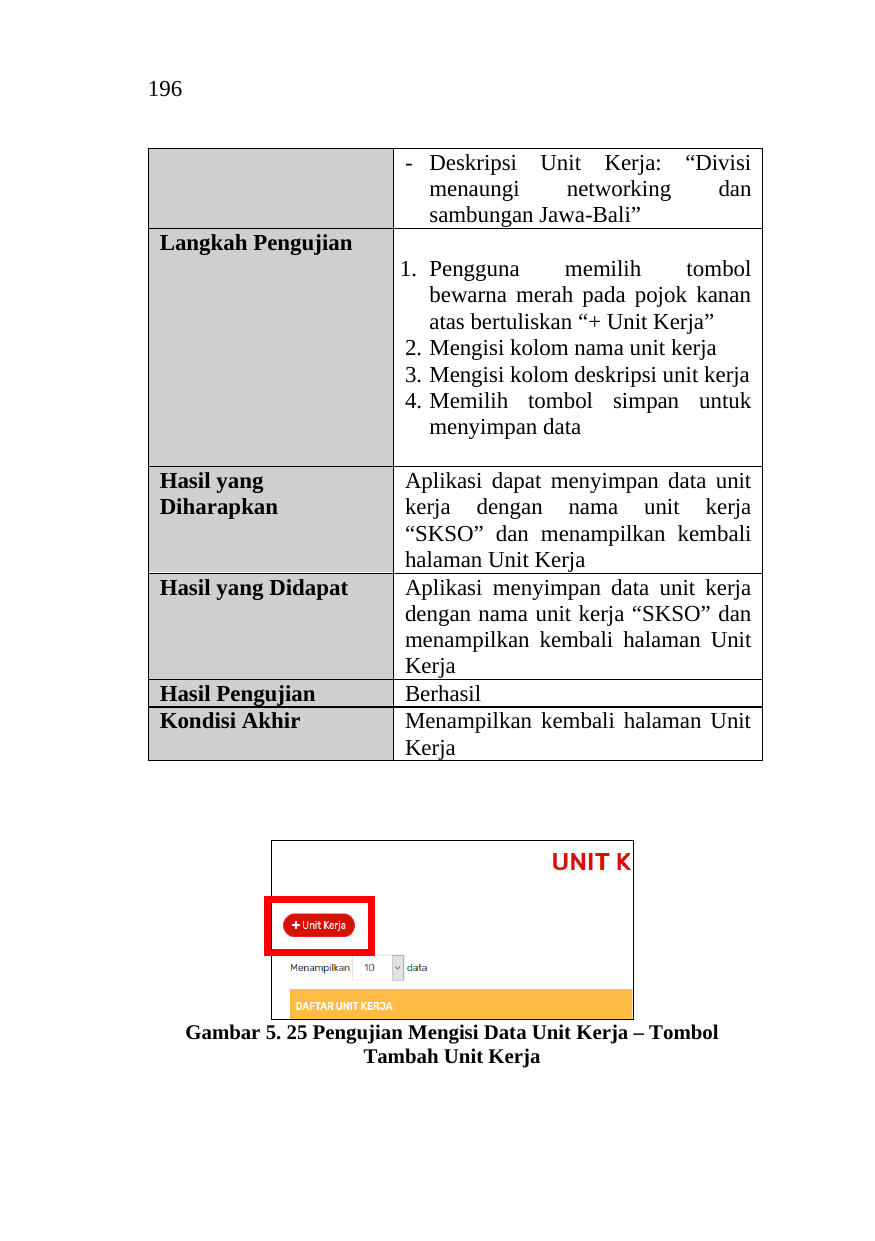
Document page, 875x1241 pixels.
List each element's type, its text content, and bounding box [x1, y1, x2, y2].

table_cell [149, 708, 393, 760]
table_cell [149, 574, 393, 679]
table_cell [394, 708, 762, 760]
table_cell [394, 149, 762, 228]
picture [272, 841, 633, 1019]
picture [272, 903, 368, 949]
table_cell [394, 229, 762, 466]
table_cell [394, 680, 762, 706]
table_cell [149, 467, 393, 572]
text Gambar 5. 25 Pengujian Mengisi Data Unit Kerja – Tombol Tambah Unit Kerja [148, 1020, 756, 1068]
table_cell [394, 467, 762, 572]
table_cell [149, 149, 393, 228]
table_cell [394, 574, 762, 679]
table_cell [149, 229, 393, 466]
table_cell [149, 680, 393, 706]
